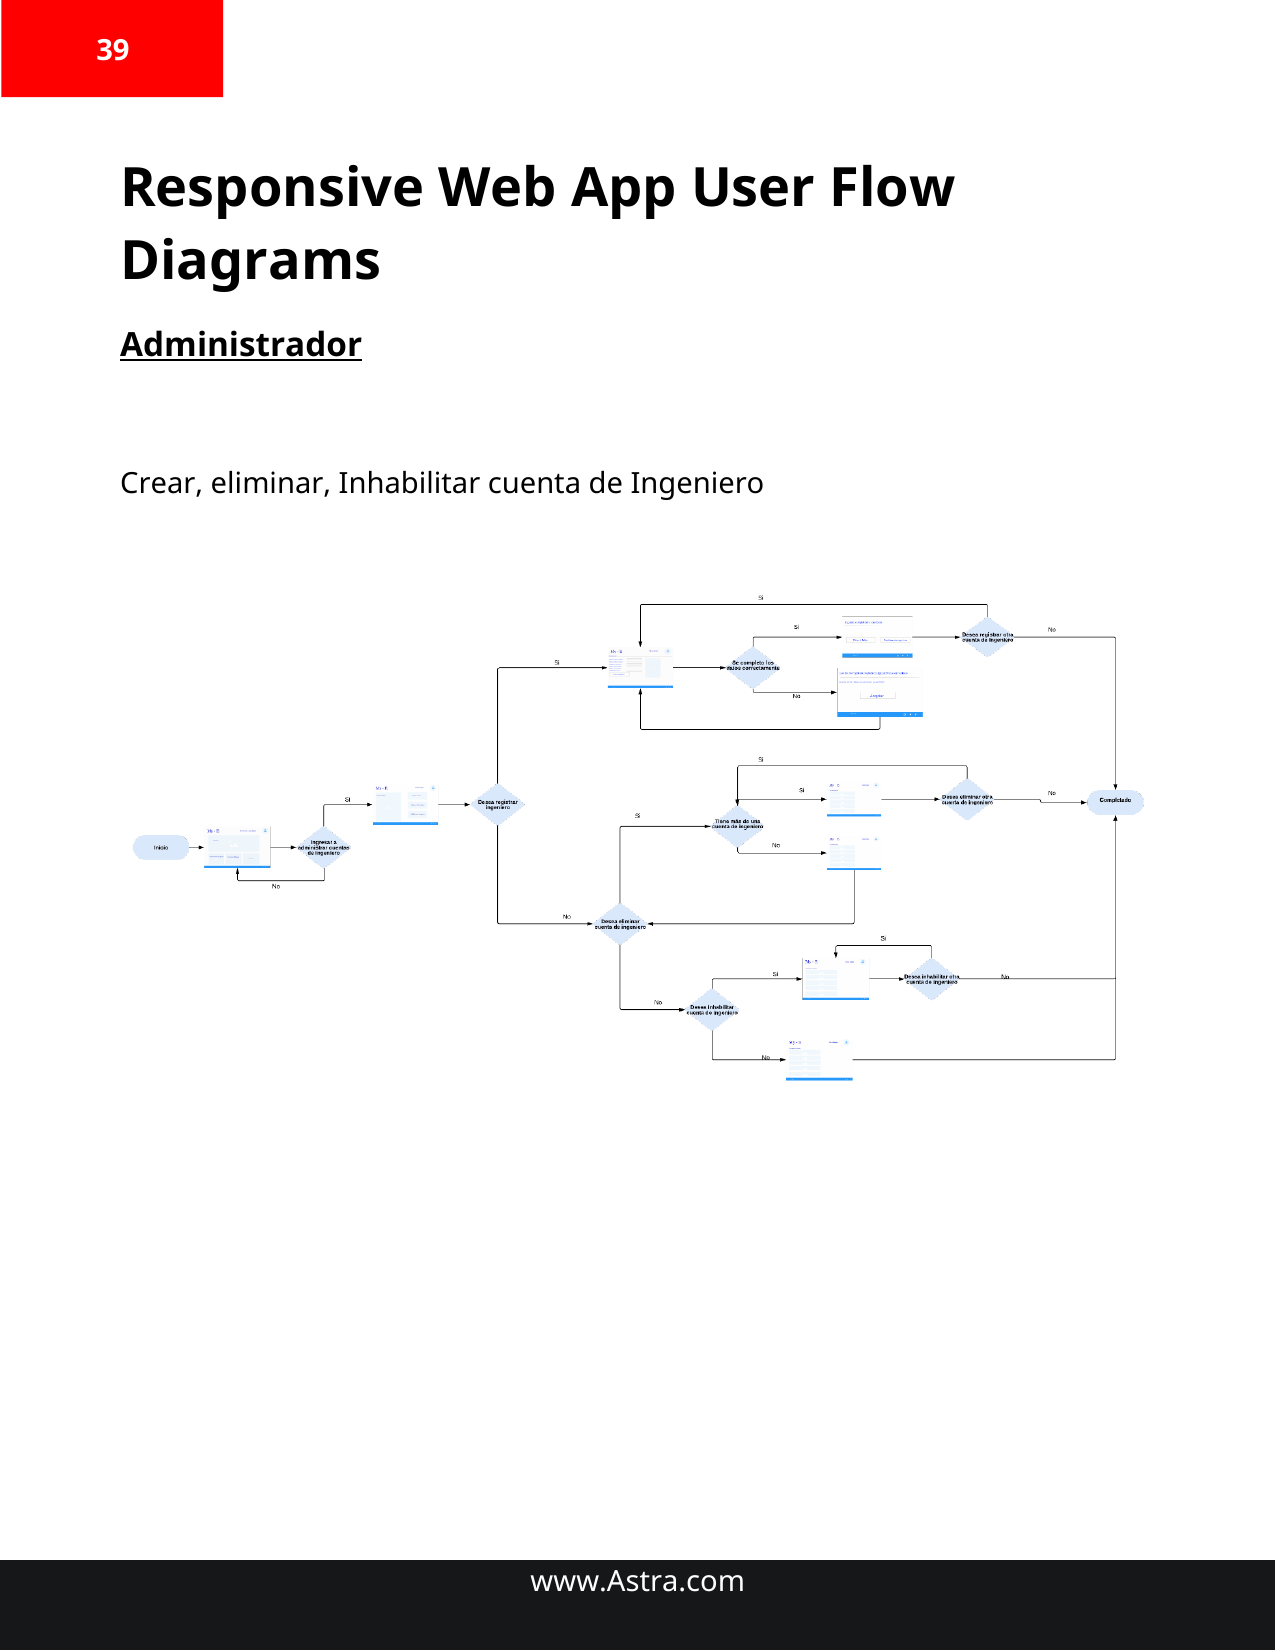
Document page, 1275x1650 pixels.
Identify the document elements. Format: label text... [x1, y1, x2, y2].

subtitle Responsive Web App User Flow Diagrams [120, 148, 1155, 296]
text Crear, eliminar, Inhabilitar cuenta de Ingeniero [120, 462, 1155, 502]
picture [120, 578, 1155, 1093]
text Administrador [120, 321, 1155, 366]
